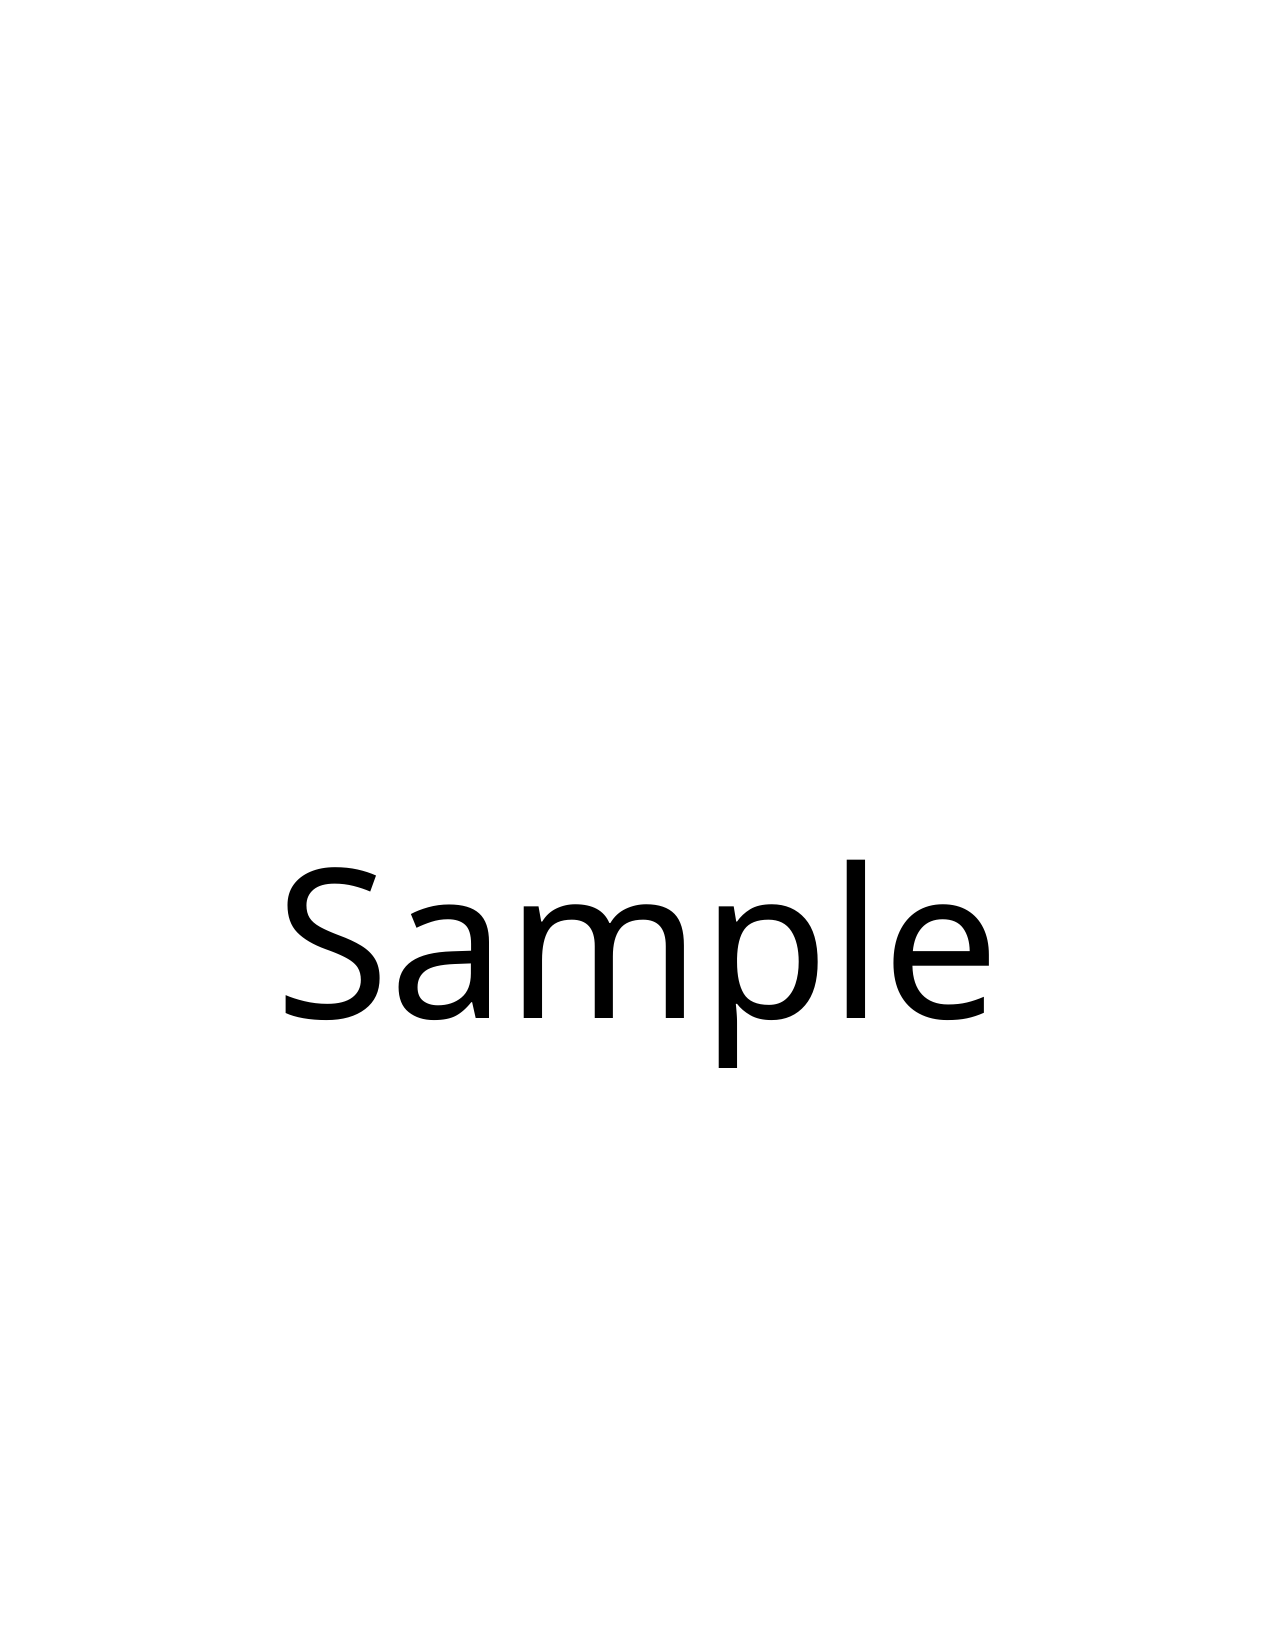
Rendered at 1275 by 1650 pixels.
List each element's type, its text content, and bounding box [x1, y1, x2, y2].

text Sample [150, 796, 1125, 1080]
